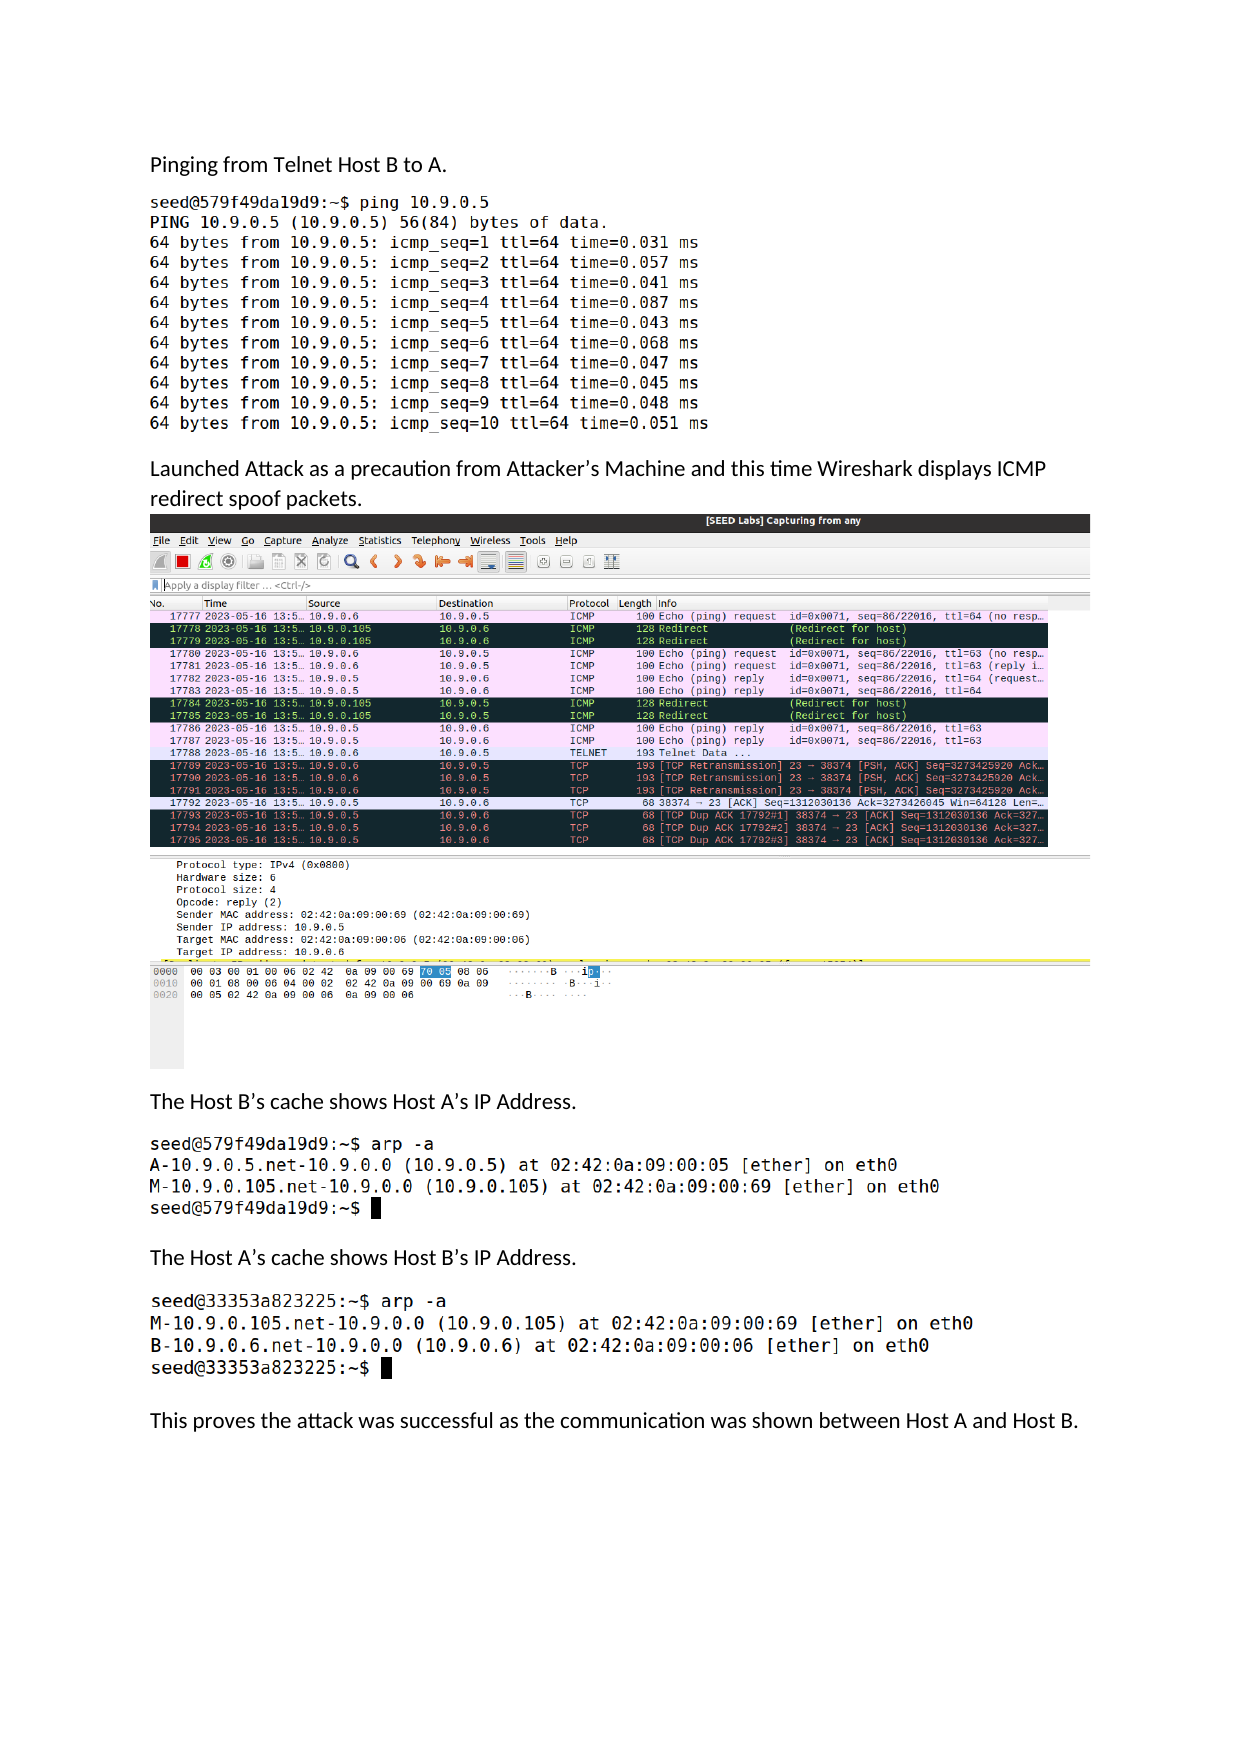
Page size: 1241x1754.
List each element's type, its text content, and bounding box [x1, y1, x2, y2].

text Launched Attack as a precaution from Attacker’s Machine and this time Wireshark displays ICMP redirect spoof packets. [150, 454, 1090, 514]
picture [150, 514, 1091, 1069]
picture [150, 1289, 1091, 1388]
text Pinging from Telnet Host B to A. [150, 150, 1090, 178]
text The Host A’s cache shows Host B’s IP Address. [150, 1243, 1090, 1271]
text This proves the attack was successful as the communication was shown between Host A and Host B. [150, 1406, 1090, 1434]
text The Host B’s cache shows Host A’s IP Address. [150, 1087, 1090, 1115]
picture [150, 1134, 1091, 1224]
picture [150, 196, 724, 436]
